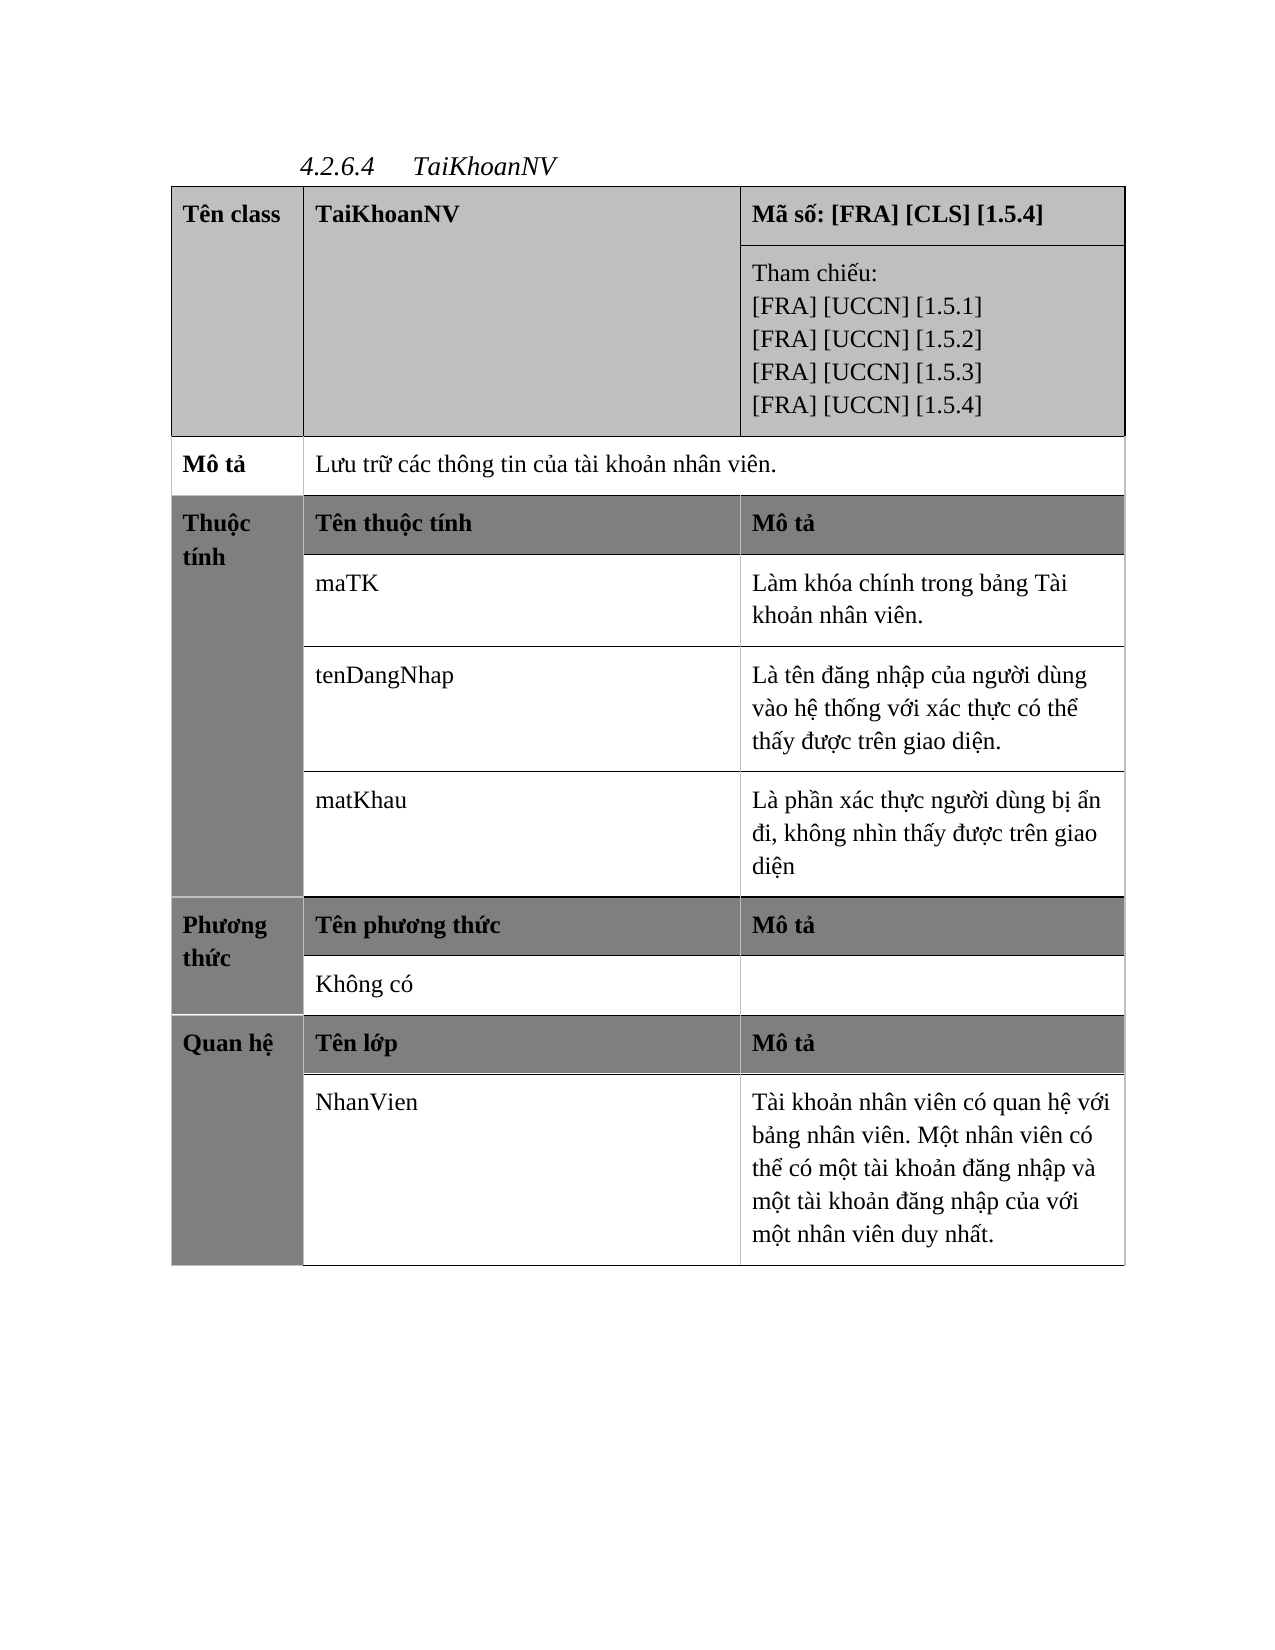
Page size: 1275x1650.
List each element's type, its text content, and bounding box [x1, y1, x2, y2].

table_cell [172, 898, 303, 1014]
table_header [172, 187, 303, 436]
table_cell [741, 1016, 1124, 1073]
text TaiKhoanNV [300, 150, 1125, 181]
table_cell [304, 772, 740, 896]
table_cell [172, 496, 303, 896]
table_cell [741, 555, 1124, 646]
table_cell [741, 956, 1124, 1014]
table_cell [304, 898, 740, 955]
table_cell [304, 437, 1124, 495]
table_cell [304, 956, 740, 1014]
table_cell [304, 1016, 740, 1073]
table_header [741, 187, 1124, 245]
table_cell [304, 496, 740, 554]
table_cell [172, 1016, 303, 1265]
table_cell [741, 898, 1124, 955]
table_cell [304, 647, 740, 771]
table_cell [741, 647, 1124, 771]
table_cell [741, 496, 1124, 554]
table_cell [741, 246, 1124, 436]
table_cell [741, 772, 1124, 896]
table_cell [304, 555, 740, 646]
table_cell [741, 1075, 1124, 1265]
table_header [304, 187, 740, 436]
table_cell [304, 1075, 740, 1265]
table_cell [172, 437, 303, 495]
